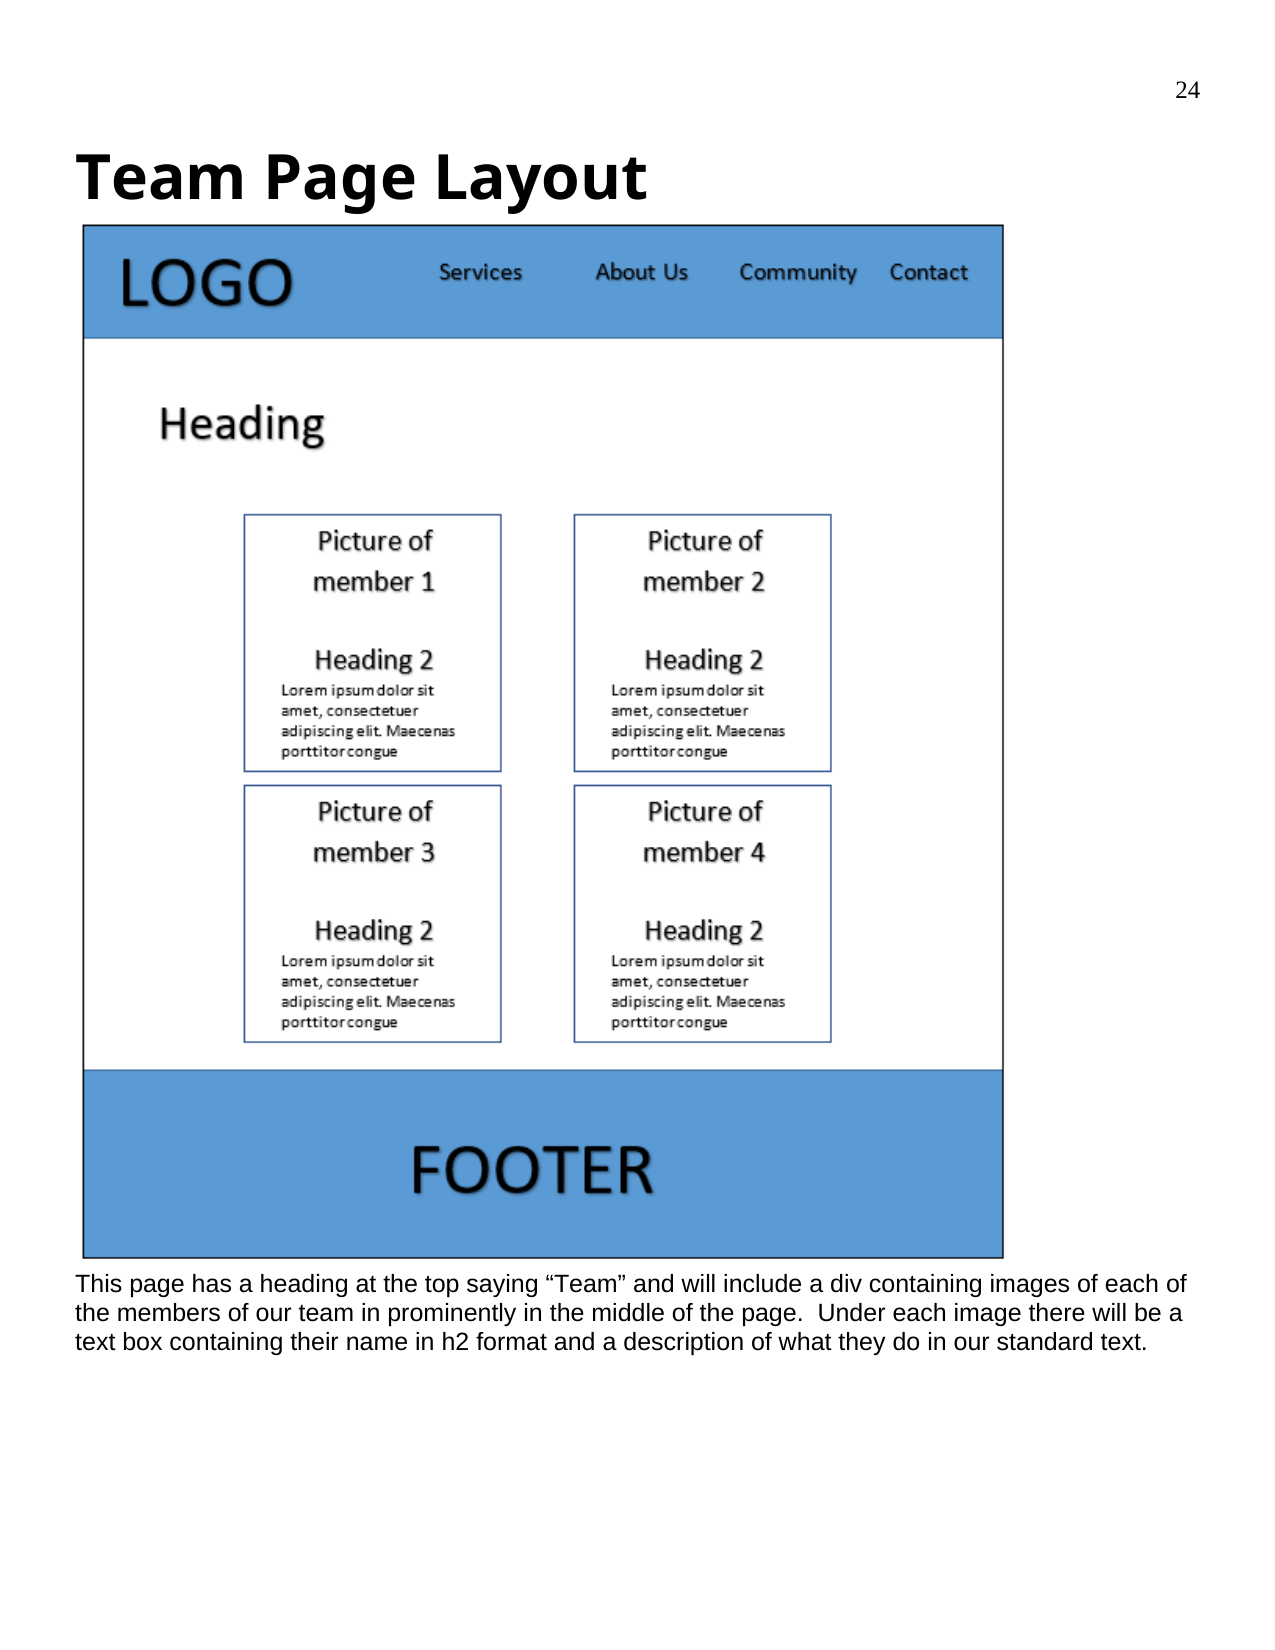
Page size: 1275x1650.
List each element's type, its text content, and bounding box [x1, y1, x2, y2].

picture [75, 217, 1014, 1270]
text This page has a heading at the top saying “Team” and will include a div containing images of each of the members of our team in prominently in the middle of the page. Under each image there will be a text box containing their name in h2 format and a description of what they do in our standard text. [75, 1269, 1200, 1355]
title Team Page Layout [75, 132, 1200, 218]
